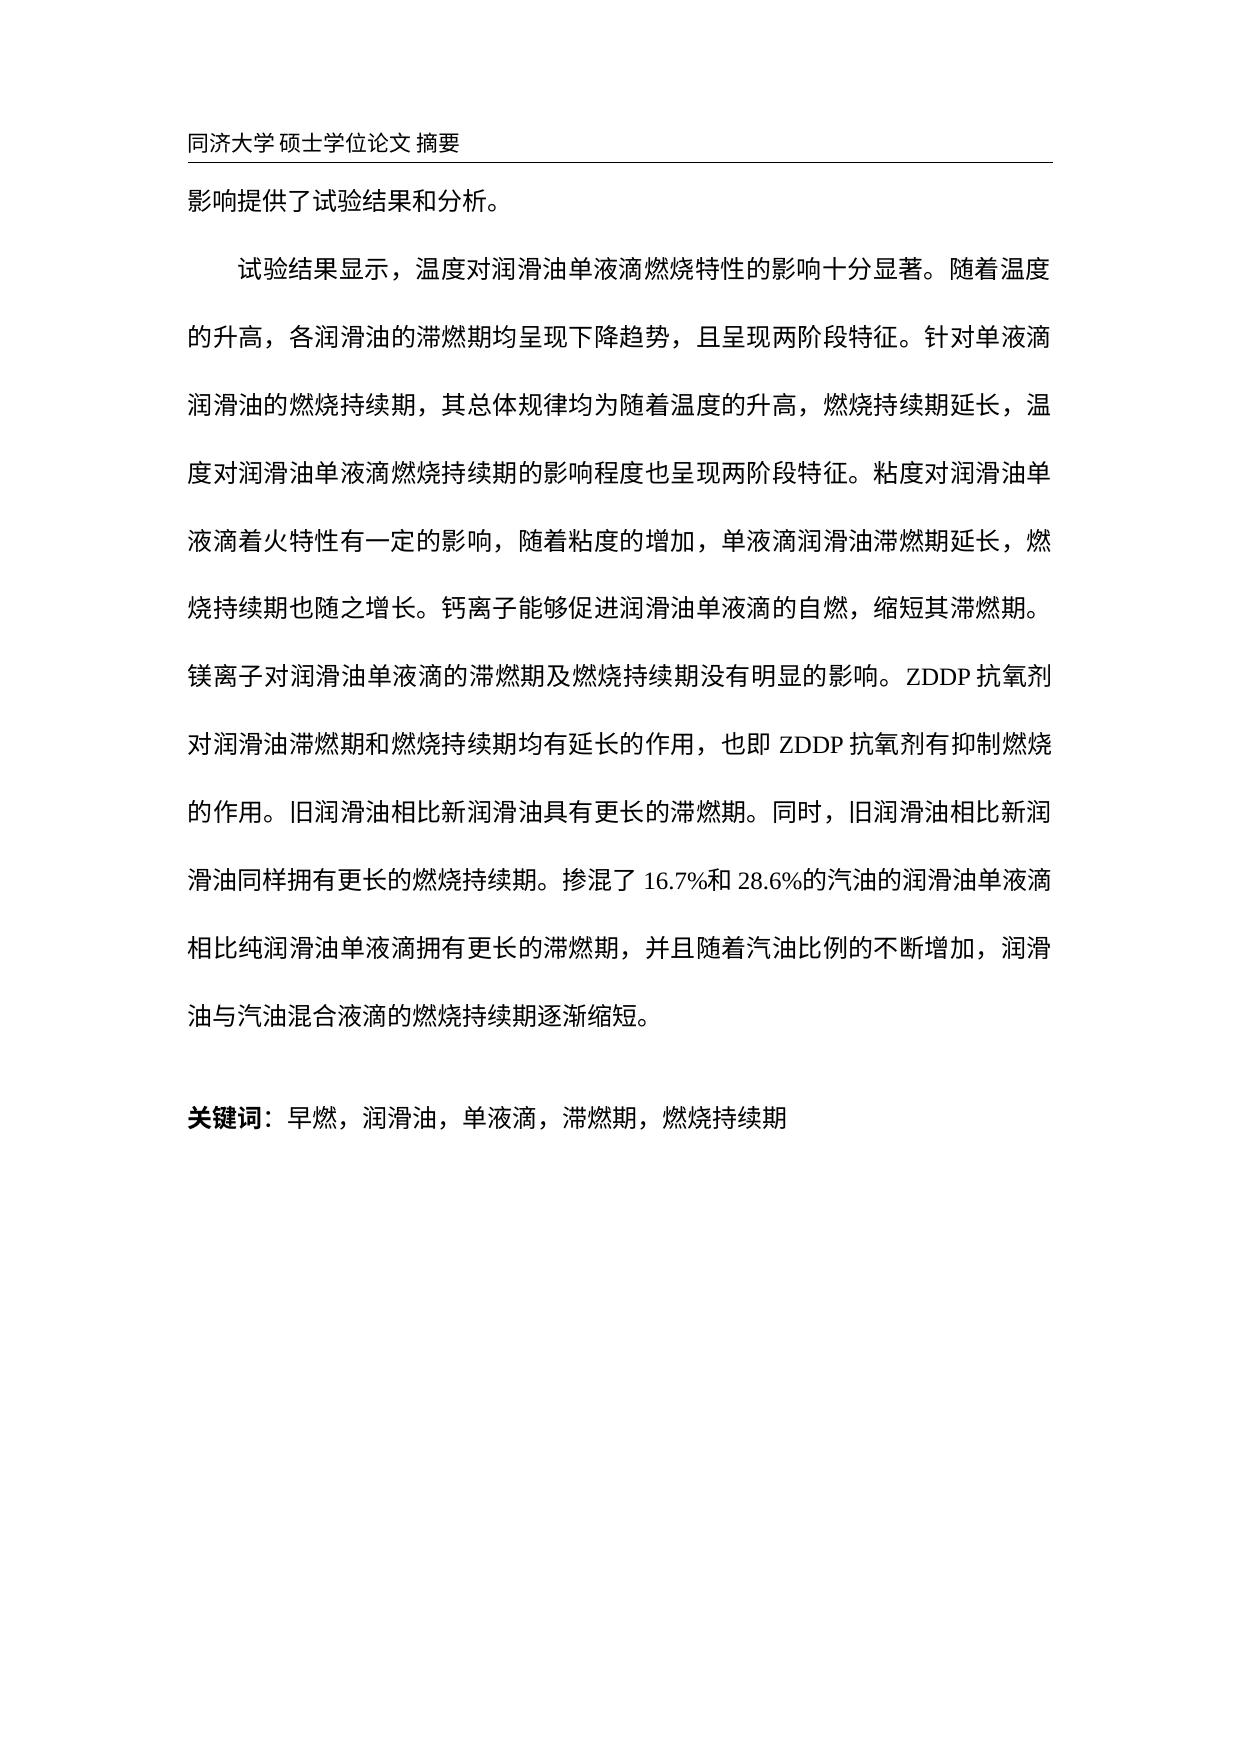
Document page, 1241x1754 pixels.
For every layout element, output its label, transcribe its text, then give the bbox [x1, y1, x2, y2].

text 试验结果显示，温度对润滑油单液滴燃烧特性的影响十分显著。随着温度的升高，各润滑油的滞燃期均呈现下降趋势，且呈现两阶段特征。针对单液滴润滑油的燃烧持续期，其总体规律均为随着温度的升高，燃烧持续期延长，温度对润滑油单液滴燃烧持续期的影响程度也呈现两阶段特征。粘度对润滑油单液滴着火特性有一定的影响，随着粘度的增加，单液滴润滑油滞燃期延长，燃烧持续期也随之增长。钙离子能够促进润滑油单液滴的自燃，缩短其滞燃期。镁离子对润滑油单液滴的滞燃期及燃烧持续期没有明显的影响。ZDDP抗氧剂对润滑油滞燃期和燃烧持续期均有延长的作用，也即ZDDP抗氧剂有抑制燃烧的作用。旧润滑油相比新润滑油具有更长的滞燃期。同时，旧润滑油相比新润滑油同样拥有更长的燃烧持续期。掺混了16.7%和28.6%的汽油的润滑油单液滴相比纯润滑油单液滴拥有更长的滞燃期，并且随着汽油比例的不断增加，润滑油与汽油混合液滴的燃烧持续期逐渐缩短。 [187, 233, 1053, 1048]
text 关键词：早燃，润滑油，单液滴，滞燃期，燃烧持续期 [187, 1082, 1053, 1150]
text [187, 166, 1053, 233]
